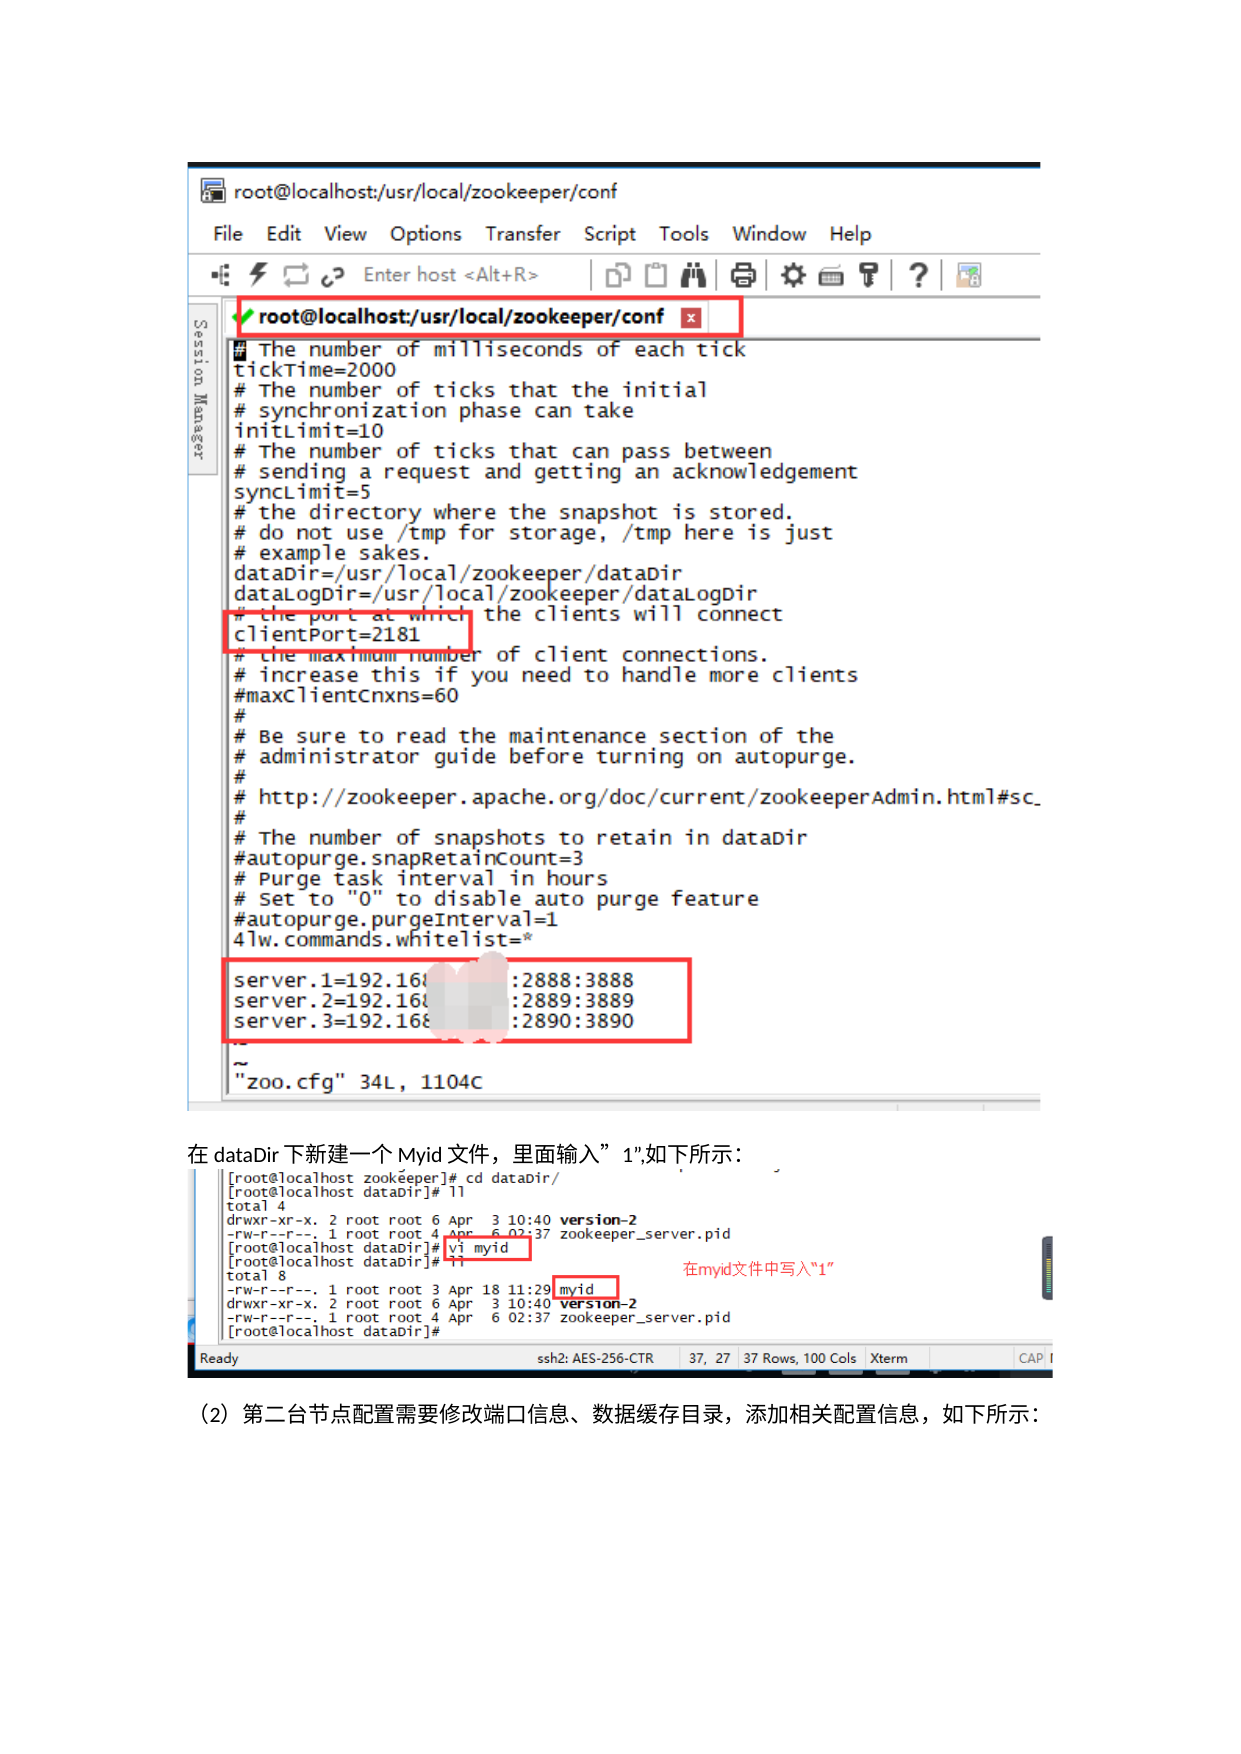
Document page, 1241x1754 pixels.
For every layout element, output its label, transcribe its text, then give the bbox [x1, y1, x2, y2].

text （2）第二台节点配置需要修改端口信息、数据缓存目录，添加相关配置信息，如下所示： [187, 1397, 1053, 1429]
picture [187, 162, 1041, 1111]
text 在dataDir下新建一个Myid文件，里面输入”1”,如下所示： [187, 1137, 1053, 1169]
picture [187, 1169, 1053, 1378]
